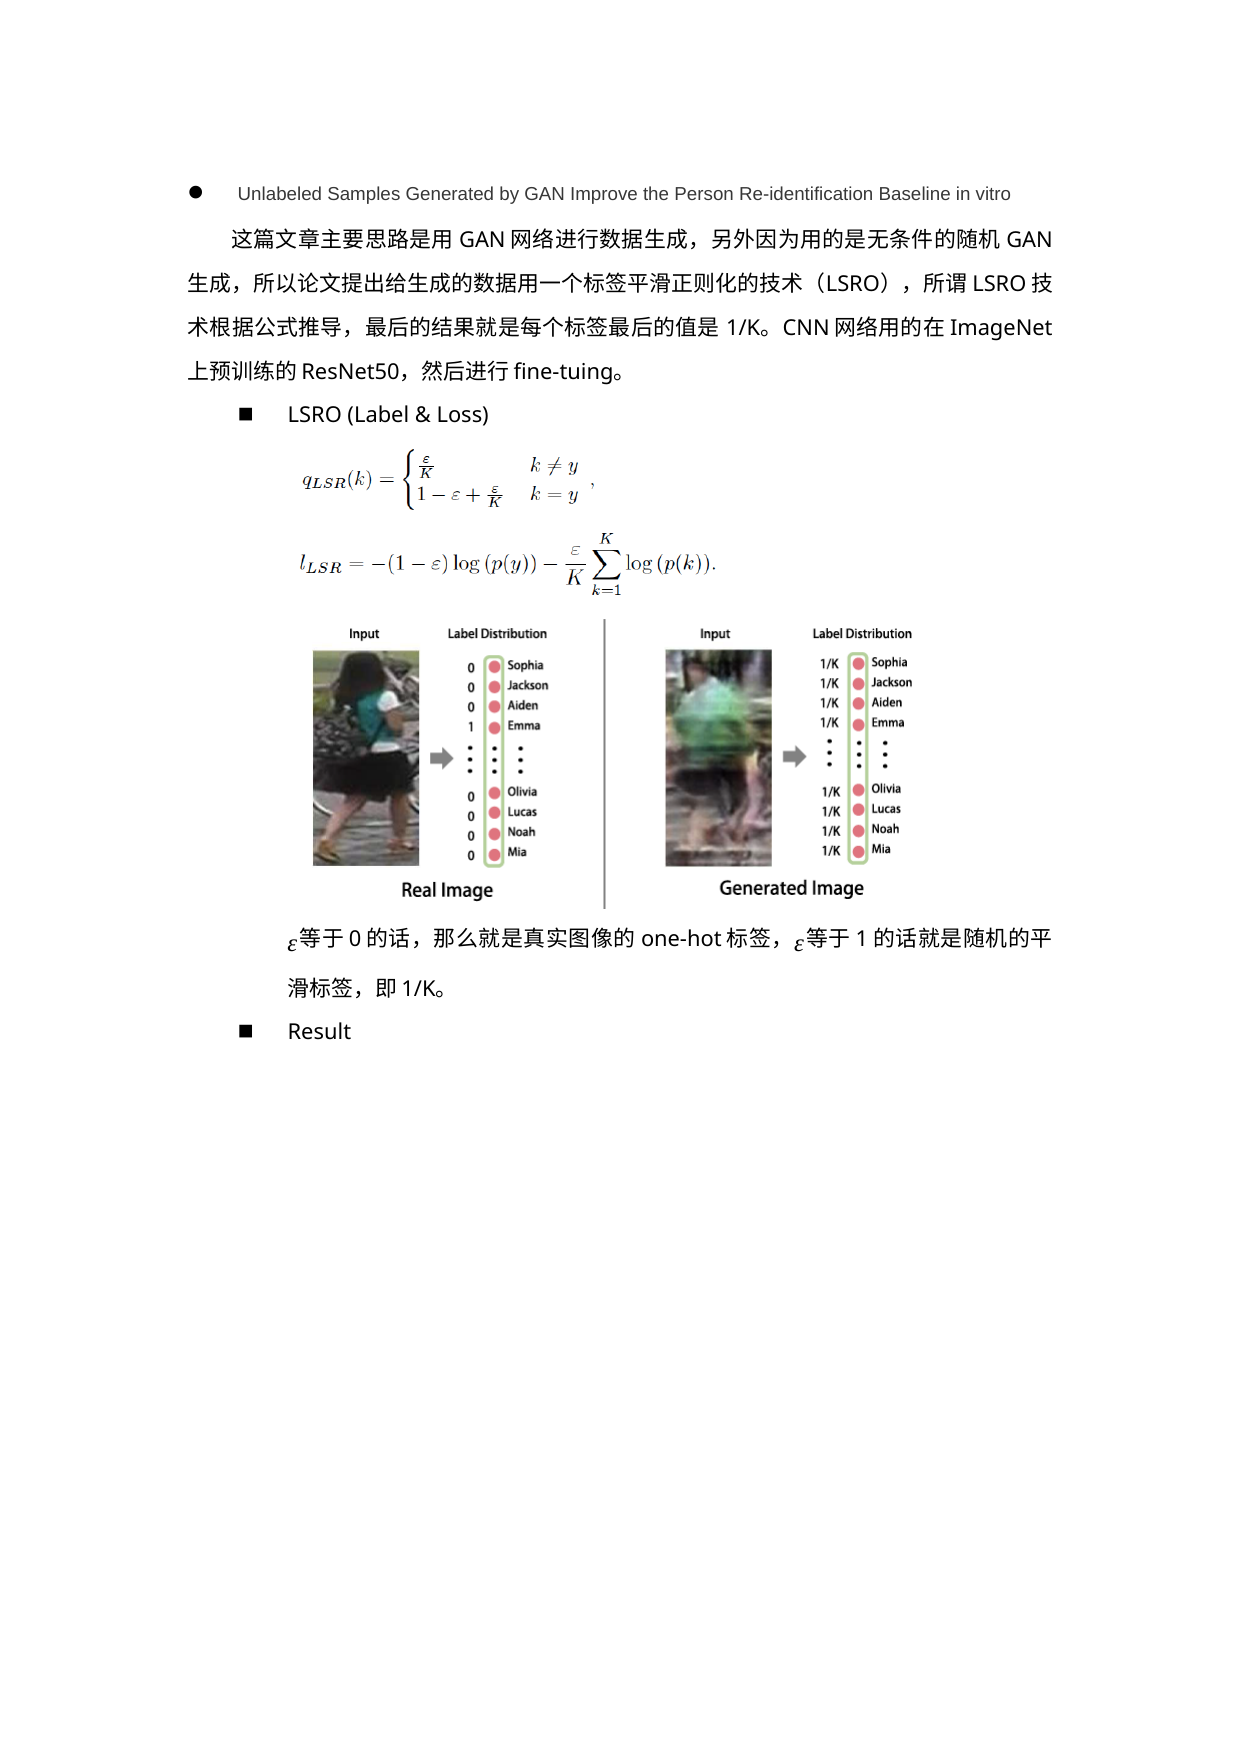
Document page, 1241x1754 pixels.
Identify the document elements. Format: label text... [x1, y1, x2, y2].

list Unlabeled Samples Generated by GAN Improve the Person Re-identification Baseline in vitro [187, 172, 1053, 216]
list 等于0的话，那么就是真实图像的one-hot标签，等于1的话就是随机的平滑标签，即1/K。 [287, 921, 1053, 1009]
list Result [237, 1009, 1053, 1053]
picture [287, 524, 721, 604]
list LSRO (Label & Loss) [237, 392, 1053, 436]
text 这篇文章主要思路是用GAN网络进行数据生成，另外因为用的是无条件的随机GAN生成，所以论文提出给生成的数据用一个标签平滑正则化的技术（LSRO），所谓LSRO技术根据公式推导，最后的结果就是每个标签最后的值是1/K。CNN网络用的在ImageNet上预训练的ResNet50，然后进行fine-tuing。 [187, 216, 1053, 392]
picture [287, 612, 928, 910]
picture [287, 436, 614, 522]
